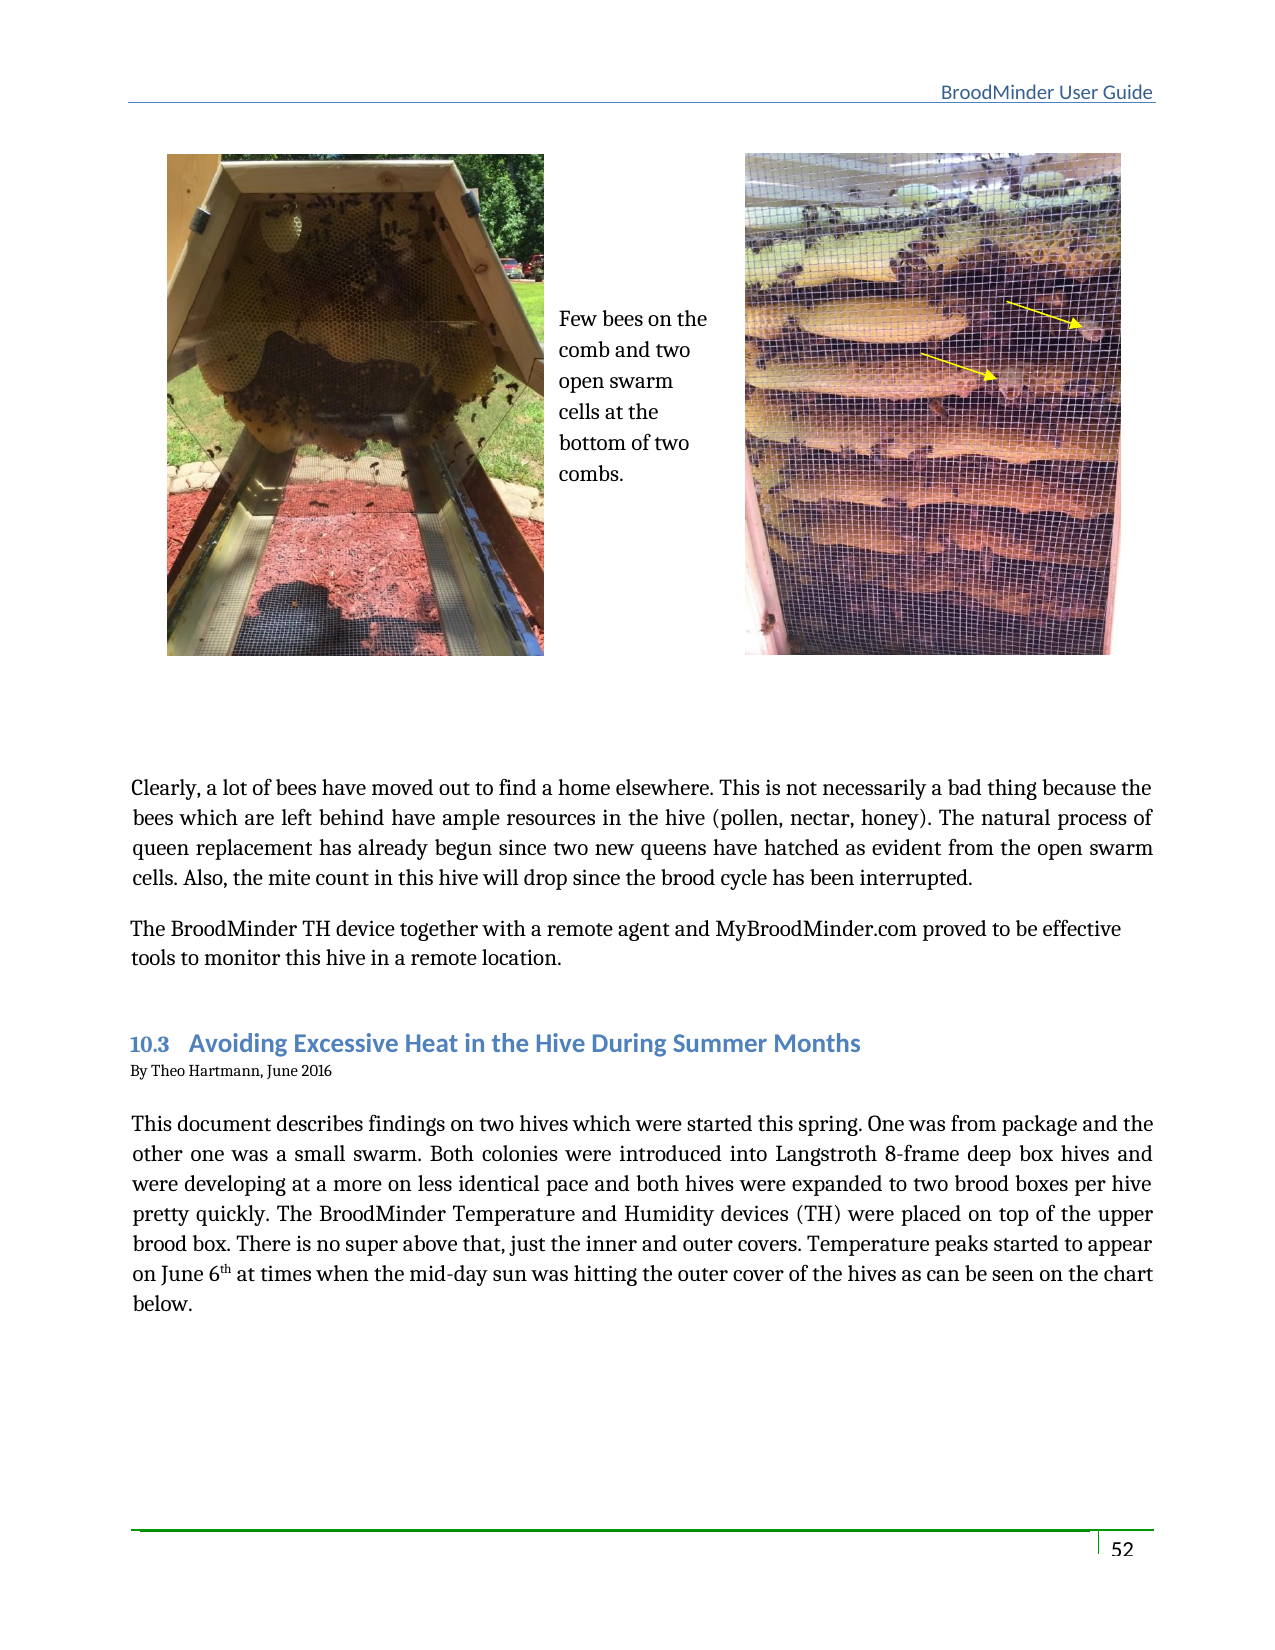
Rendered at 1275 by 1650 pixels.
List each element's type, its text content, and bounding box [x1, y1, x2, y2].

text Clearly, a lot of bees have moved out to find a home elsewhere. This is not necessarily a bad thing because the bees which are left behind have ample resources in the hive (pollen, nectar, honey). The natural process of queen replacement has already begun since two new queens have hatched as evident from the open swarm cells. Also, the mite count in this hive will drop since the brood cycle has been interrupted. [131, 775, 1154, 891]
picture [167, 154, 544, 656]
text By Theo Hartmann, June 2016 [130, 1062, 1090, 1081]
subtitle 10.3 Avoiding Excessive Heat in the Hive During Summer Months [130, 1026, 1154, 1059]
text This document describes findings on two hives which were started this spring. One was from package and the other one was a small swarm. Both colonies were introduced into Langstroth 8-frame deep box hives and were developing at a more on less identical pace and both hives were expanded to two brood boxes per hive pretty quickly. The BroodMinder Temperature and Humidity devices (TH) were placed on top of the upper brood box. There is no super above that, just the inner and outer covers. Temperature peaks started to appear on June 6th at times when the mid-day sun was hitting the outer cover of the hives as can be seen on the chart below. [131, 1111, 1154, 1317]
picture [745, 153, 1121, 655]
text The BroodMinder TH device together with a remote agent and MyBroodMinder.com proved to be effective tools to monitor this hive in a remote location. [130, 915, 1154, 971]
